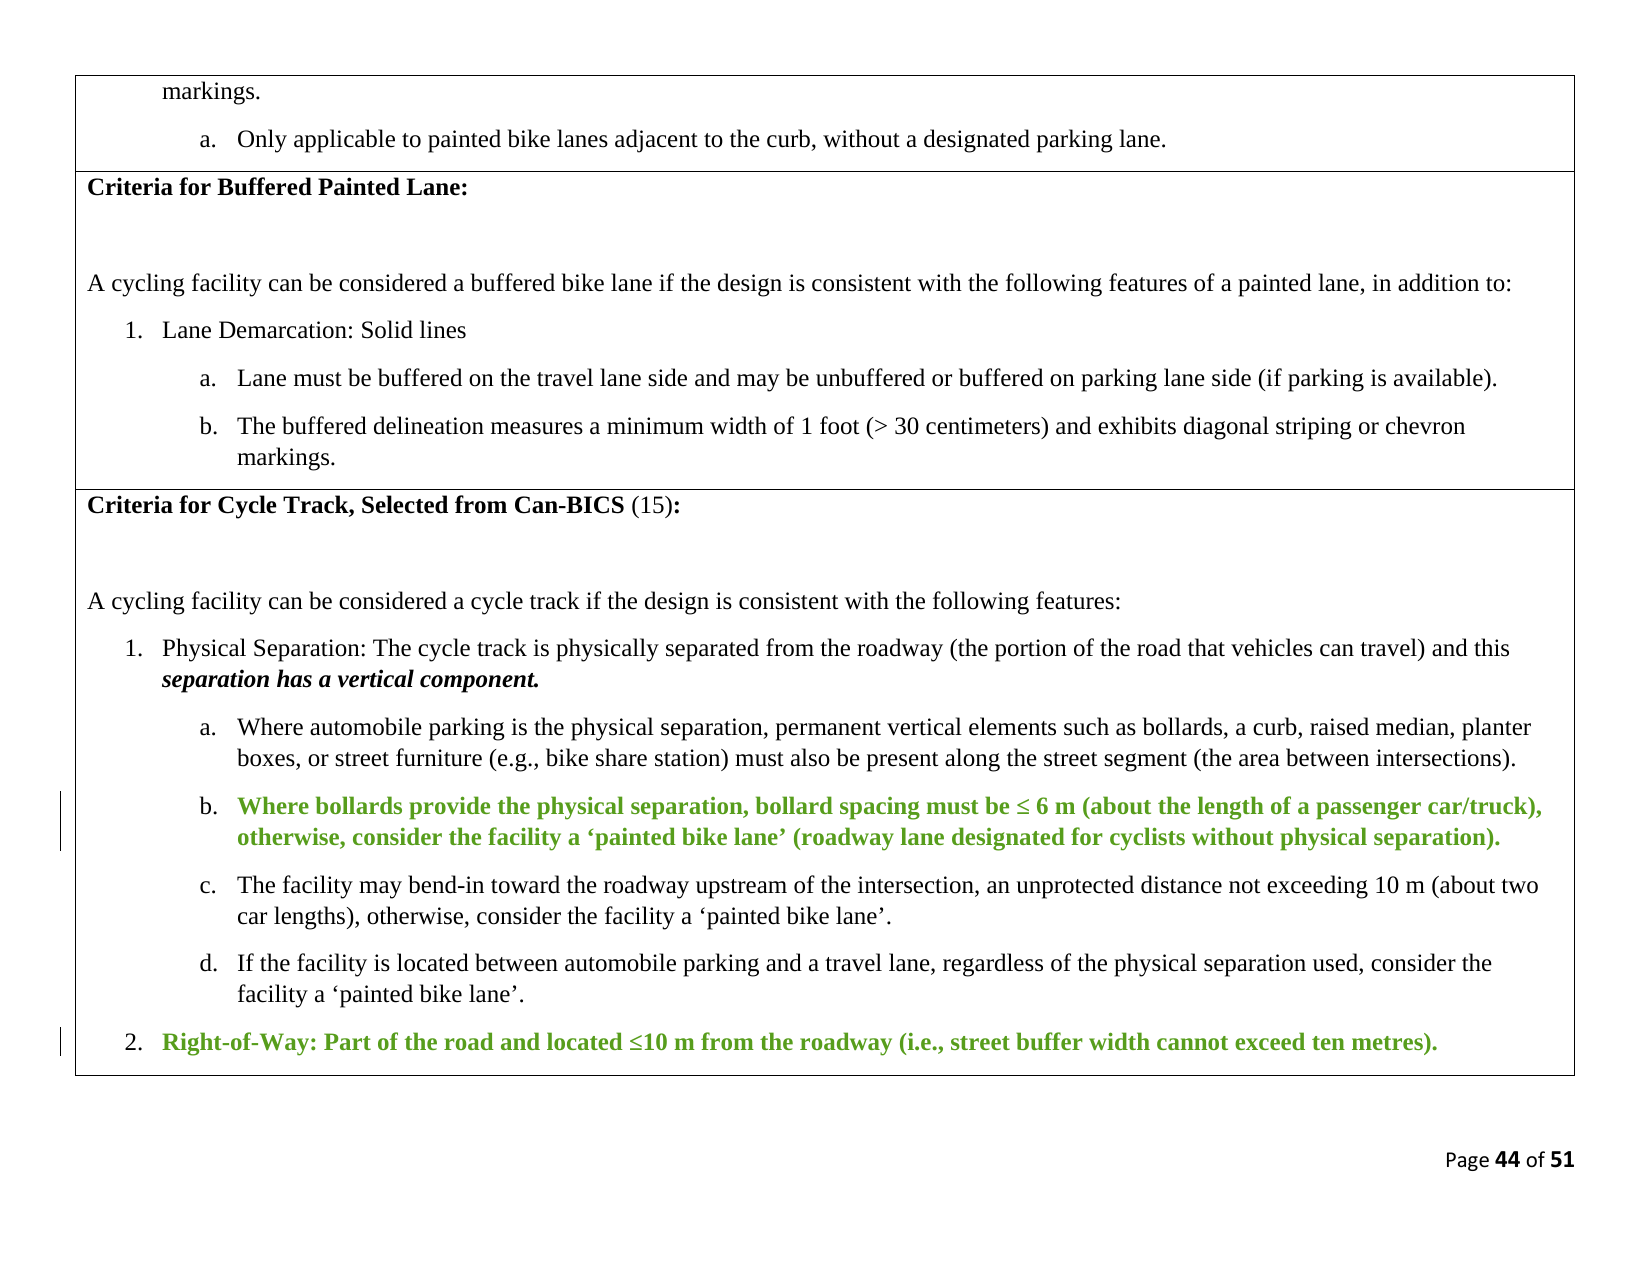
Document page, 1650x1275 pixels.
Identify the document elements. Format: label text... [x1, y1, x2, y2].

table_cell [76, 76, 1574, 171]
table_cell Criteria for Buffered Painted Lane: A cycling facility can be considered a buffered bike lane if the design is consistent with the following features of a painted lane, in addition to: Lane Demarcation: Solid lines Lane must be buffered on the travel lane side and may be unbuffered or buffered on parking lane side (if parking is available). The buffered delineation measures a minimum width of 1 foot (> 30 centimeters) and exhibits diagonal striping or chevron markings. [76, 172, 1574, 489]
table_cell Criteria for Cycle Track, Selected from Can-BICS (15): A cycling facility can be considered a cycle track if the design is consistent with the following features: Physical Separation: The cycle track is physically separated from the roadway (the portion of the road that vehicles can travel) and this separation has a vertical component. Where automobile parking is the physical separation, permanent vertical elements such as bollards, a curb, raised median, planter boxes, or street furniture (e.g., bike share station) must also be present along the street segment (the area between intersections). The facility may bend-in toward the roadway upstream of the intersection, an unprotected distance not exceeding 10 m (about two car lengths), otherwise, consider the facility a ‘painted bike lane’. If the facility is located between automobile parking and a travel lane, regardless of the physical separation used, consider the facility a ‘painted bike lane’. [76, 490, 1574, 1075]
